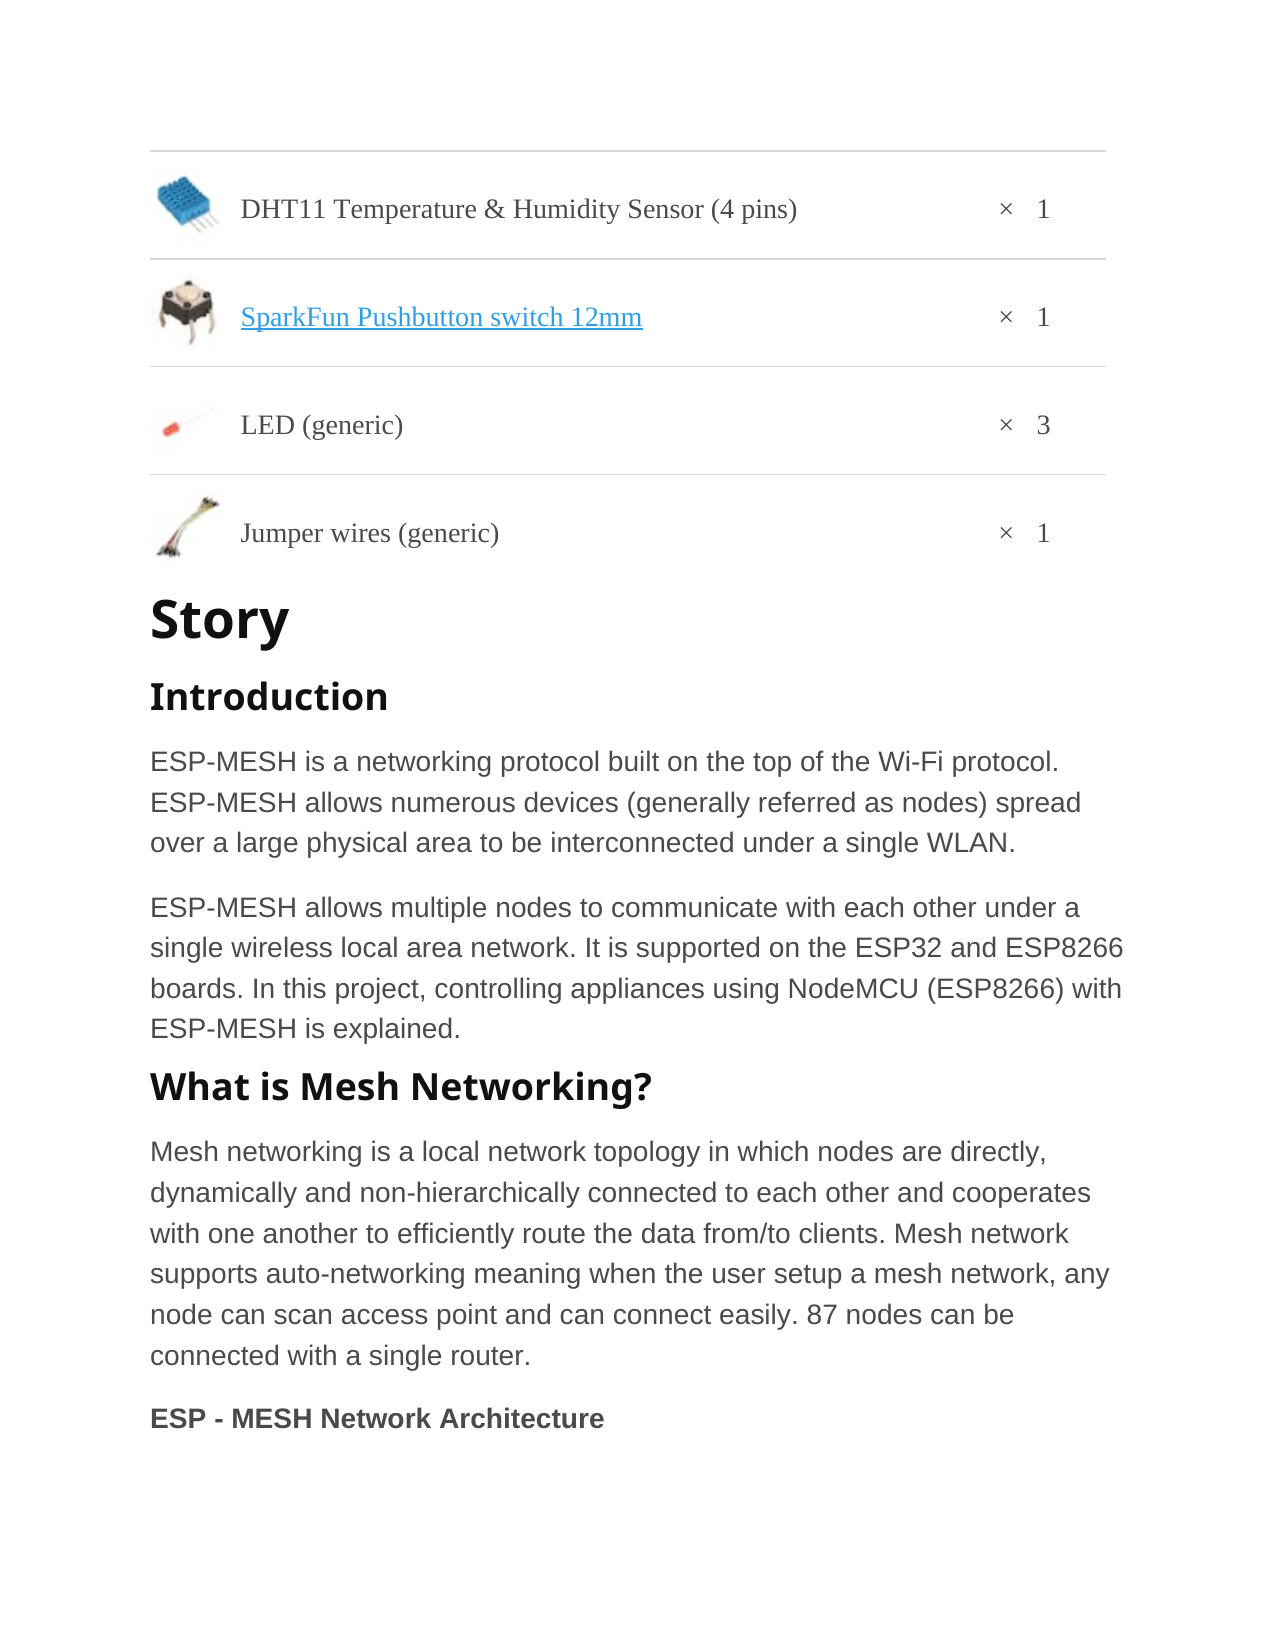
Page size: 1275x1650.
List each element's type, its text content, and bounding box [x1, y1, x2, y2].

text Story [150, 581, 1125, 654]
text ESP-MESH allows multiple nodes to communicate with each other under a single wireless local area network. It is supported on the ESP32 and ESP8266 boards. In this project, controlling appliances using NodeMCU (ESP8266) with ESP-MESH is explained. [150, 882, 1125, 1045]
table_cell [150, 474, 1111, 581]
text ESP - MESH Network Architecture [150, 1394, 1125, 1435]
picture [150, 382, 226, 458]
picture [150, 490, 226, 566]
text ESP-MESH is a networking protocol built on the top of the Wi-Fi protocol. ESP-MESH allows numerous devices (generally referred as nodes) spread over a large physical area to be interconnected under a single WLAN. [150, 737, 1125, 859]
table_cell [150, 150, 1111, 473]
text Mesh networking is a local network topology in which nodes are directly, dynamically and non-hierarchically connected to each other and cooperates with one another to efficiently route the data from/to clients. Mesh network supports auto-networking meaning when the user setup a mesh network, any node can scan access point and can connect easily. 87 nodes can be connected with a single router. [150, 1127, 1125, 1371]
text Introduction [150, 670, 1125, 721]
picture [150, 275, 226, 350]
picture [150, 167, 226, 243]
text What is Mesh Networking? [150, 1060, 1125, 1111]
